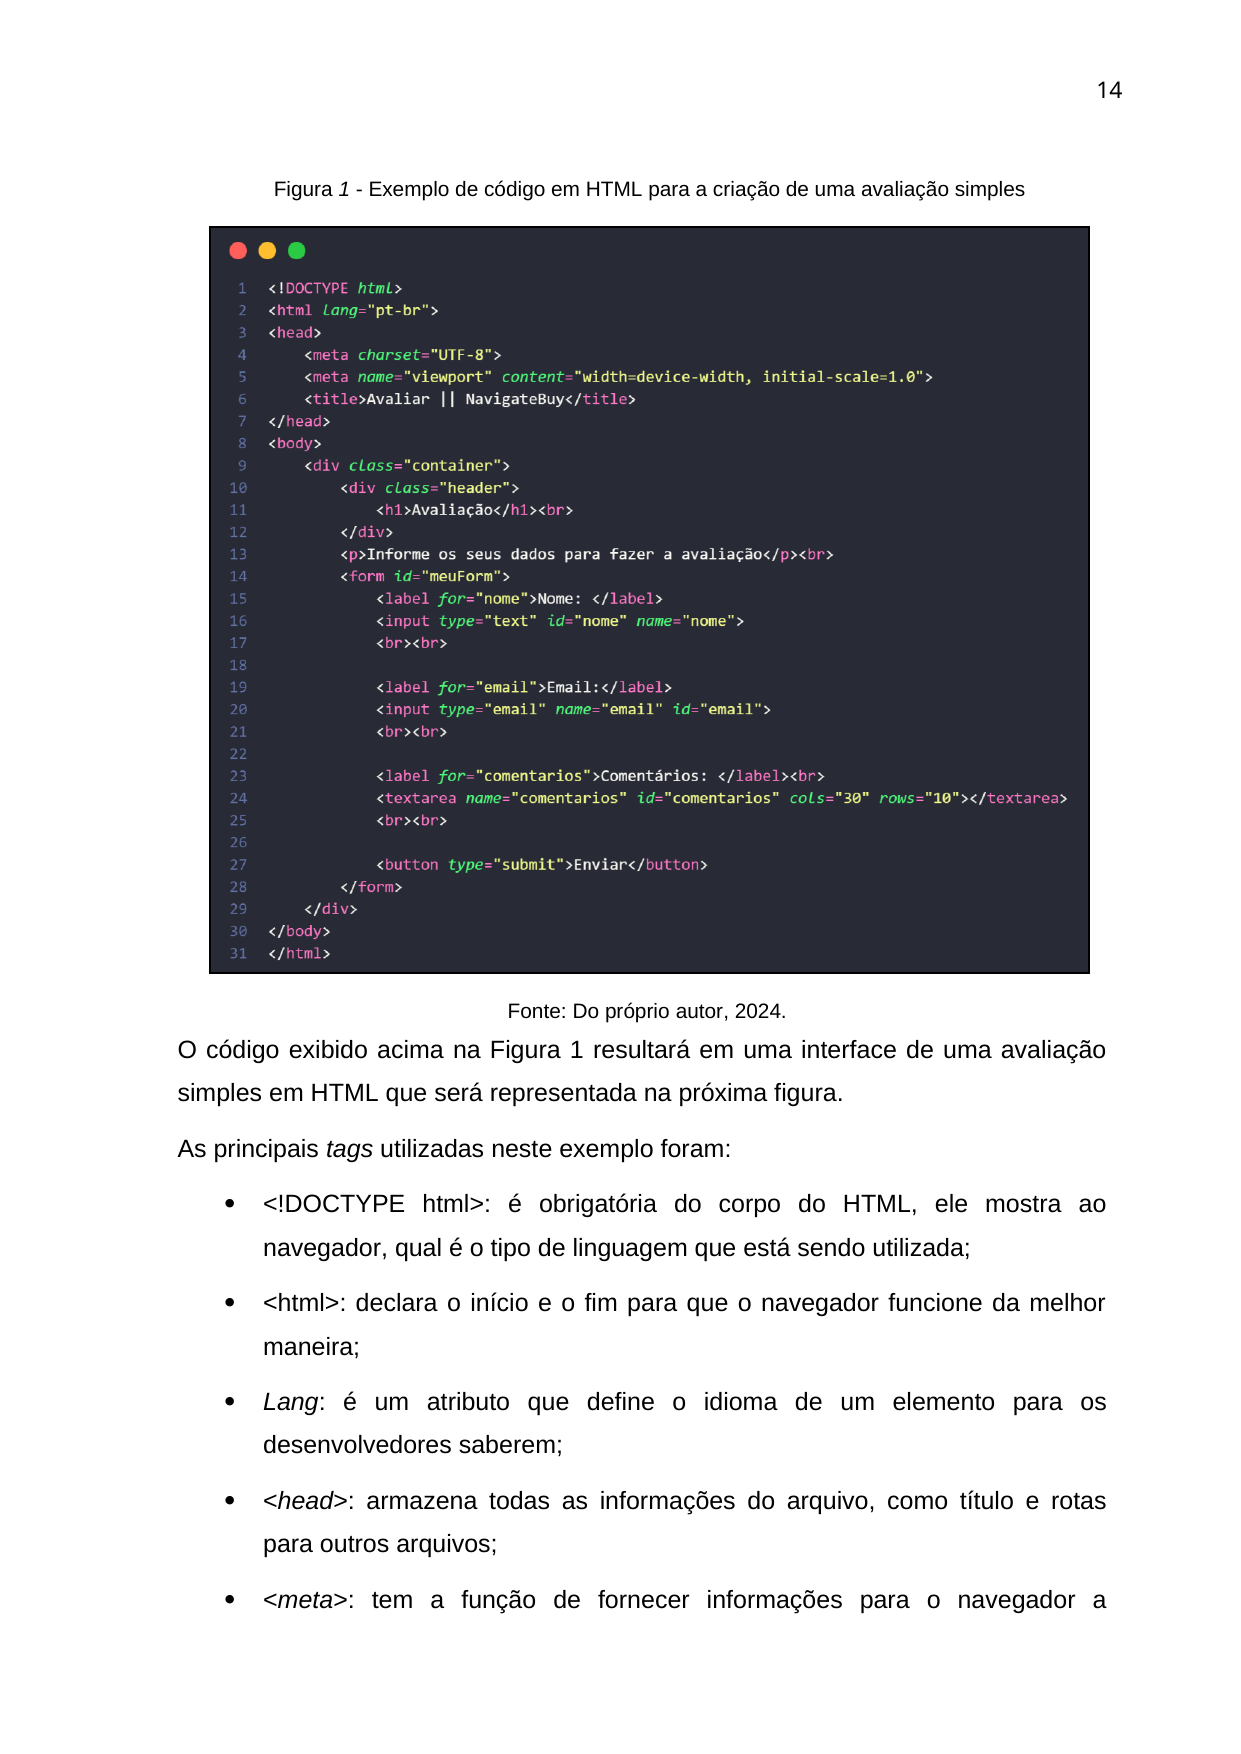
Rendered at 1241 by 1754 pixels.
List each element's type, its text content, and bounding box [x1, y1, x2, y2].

list <!DOCTYPE html>: é obrigatória do corpo do HTML, ele mostra ao navegador, qual é o tipo de linguagem que está sendo utilizada; [225, 1189, 1108, 1261]
list <head>: armazena todas as informações do arquivo, como título e rotas para outros arquivos; [225, 1486, 1108, 1558]
text As principais tags utilizadas neste exemplo foram: [177, 1134, 1108, 1162]
text Figura 1 - Exemplo de código em HTML para a criação de uma avaliação simples [177, 177, 1122, 201]
picture [211, 228, 1088, 972]
text Fonte: Do próprio autor, 2024. [232, 998, 1062, 1022]
list Lang: é um atributo que define o idioma de um elemento para os desenvolvedores saberem; [225, 1387, 1108, 1459]
text O código exibido acima na Figura 1 resultará em uma interface de uma avaliação simples em HTML que será representada na próxima figura. [177, 1035, 1108, 1107]
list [225, 1585, 1108, 1614]
list <html>: declara o início e o fim para que o navegador funcione da melhor maneira; [225, 1288, 1108, 1360]
